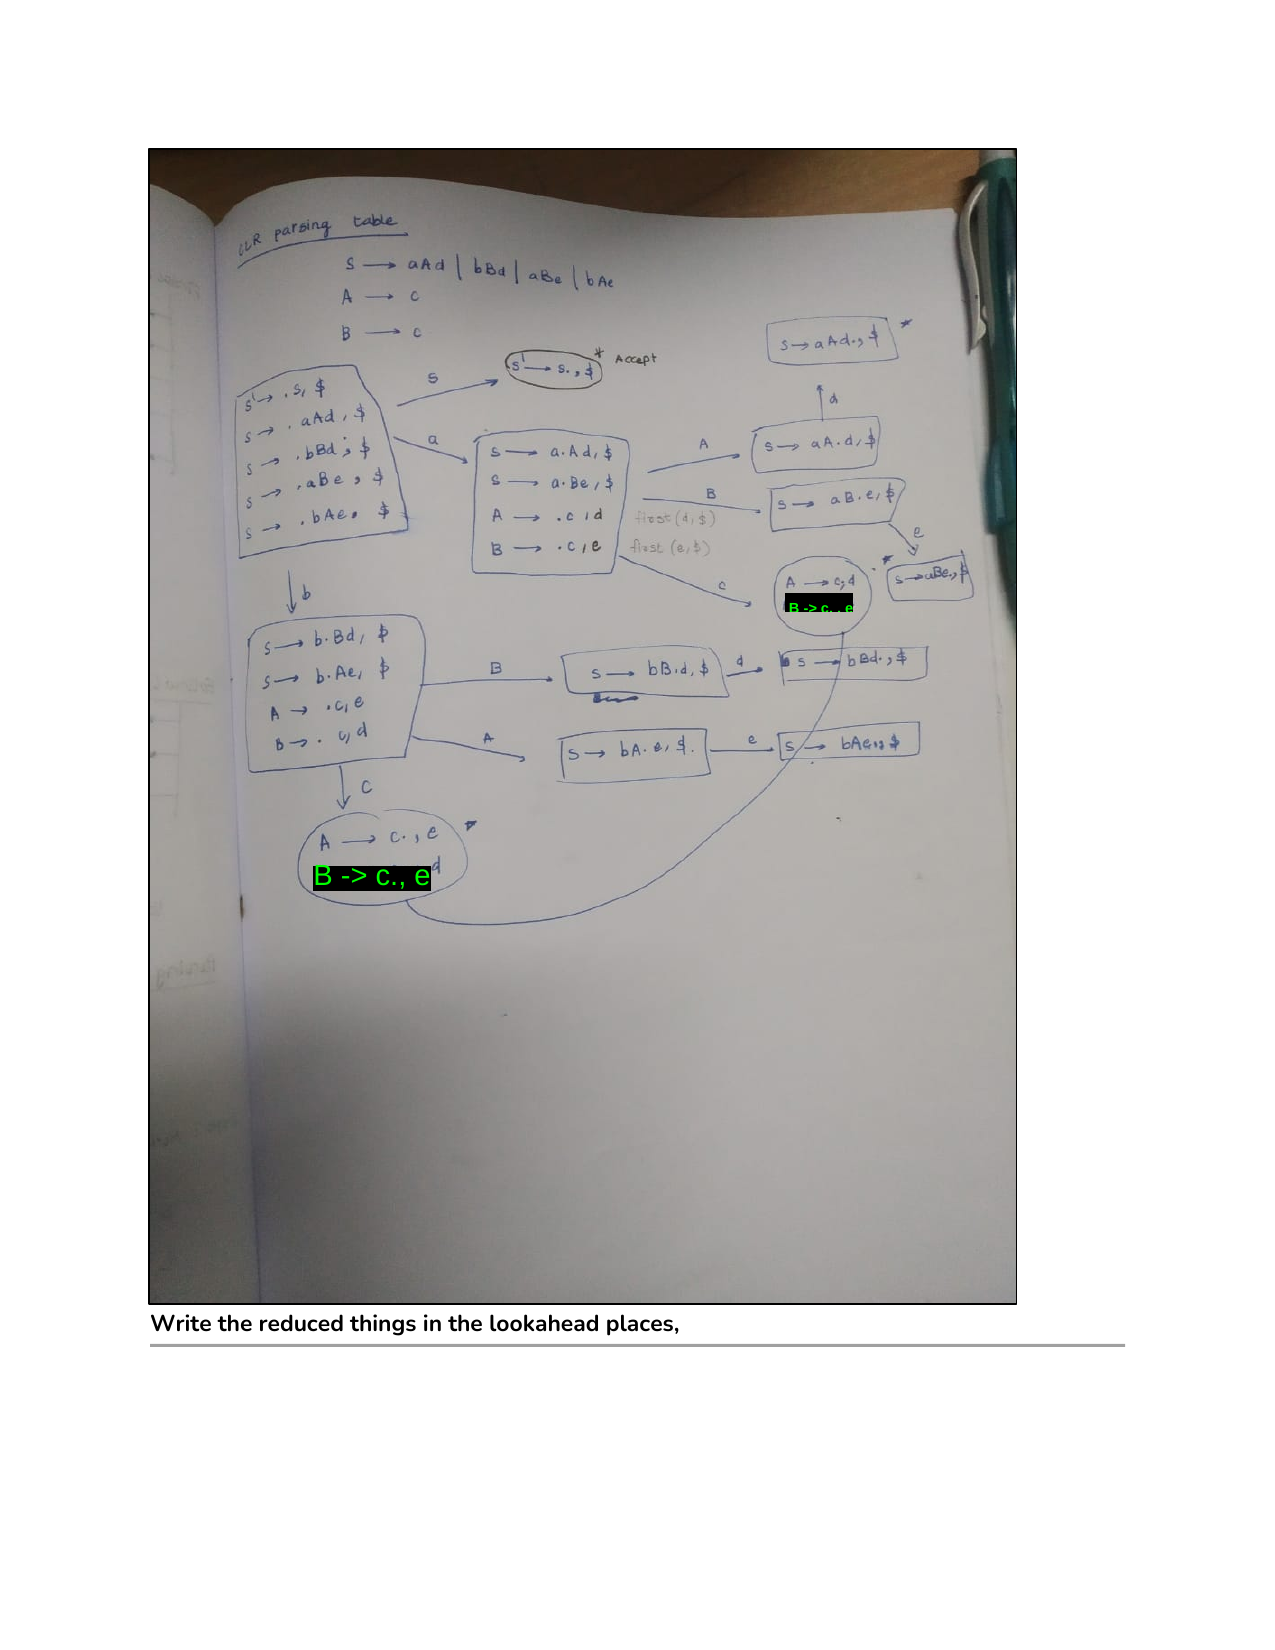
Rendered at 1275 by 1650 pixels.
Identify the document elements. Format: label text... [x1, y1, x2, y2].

text Write the reduced things in the lookahead places, [150, 1308, 1125, 1339]
picture [150, 150, 1016, 1303]
